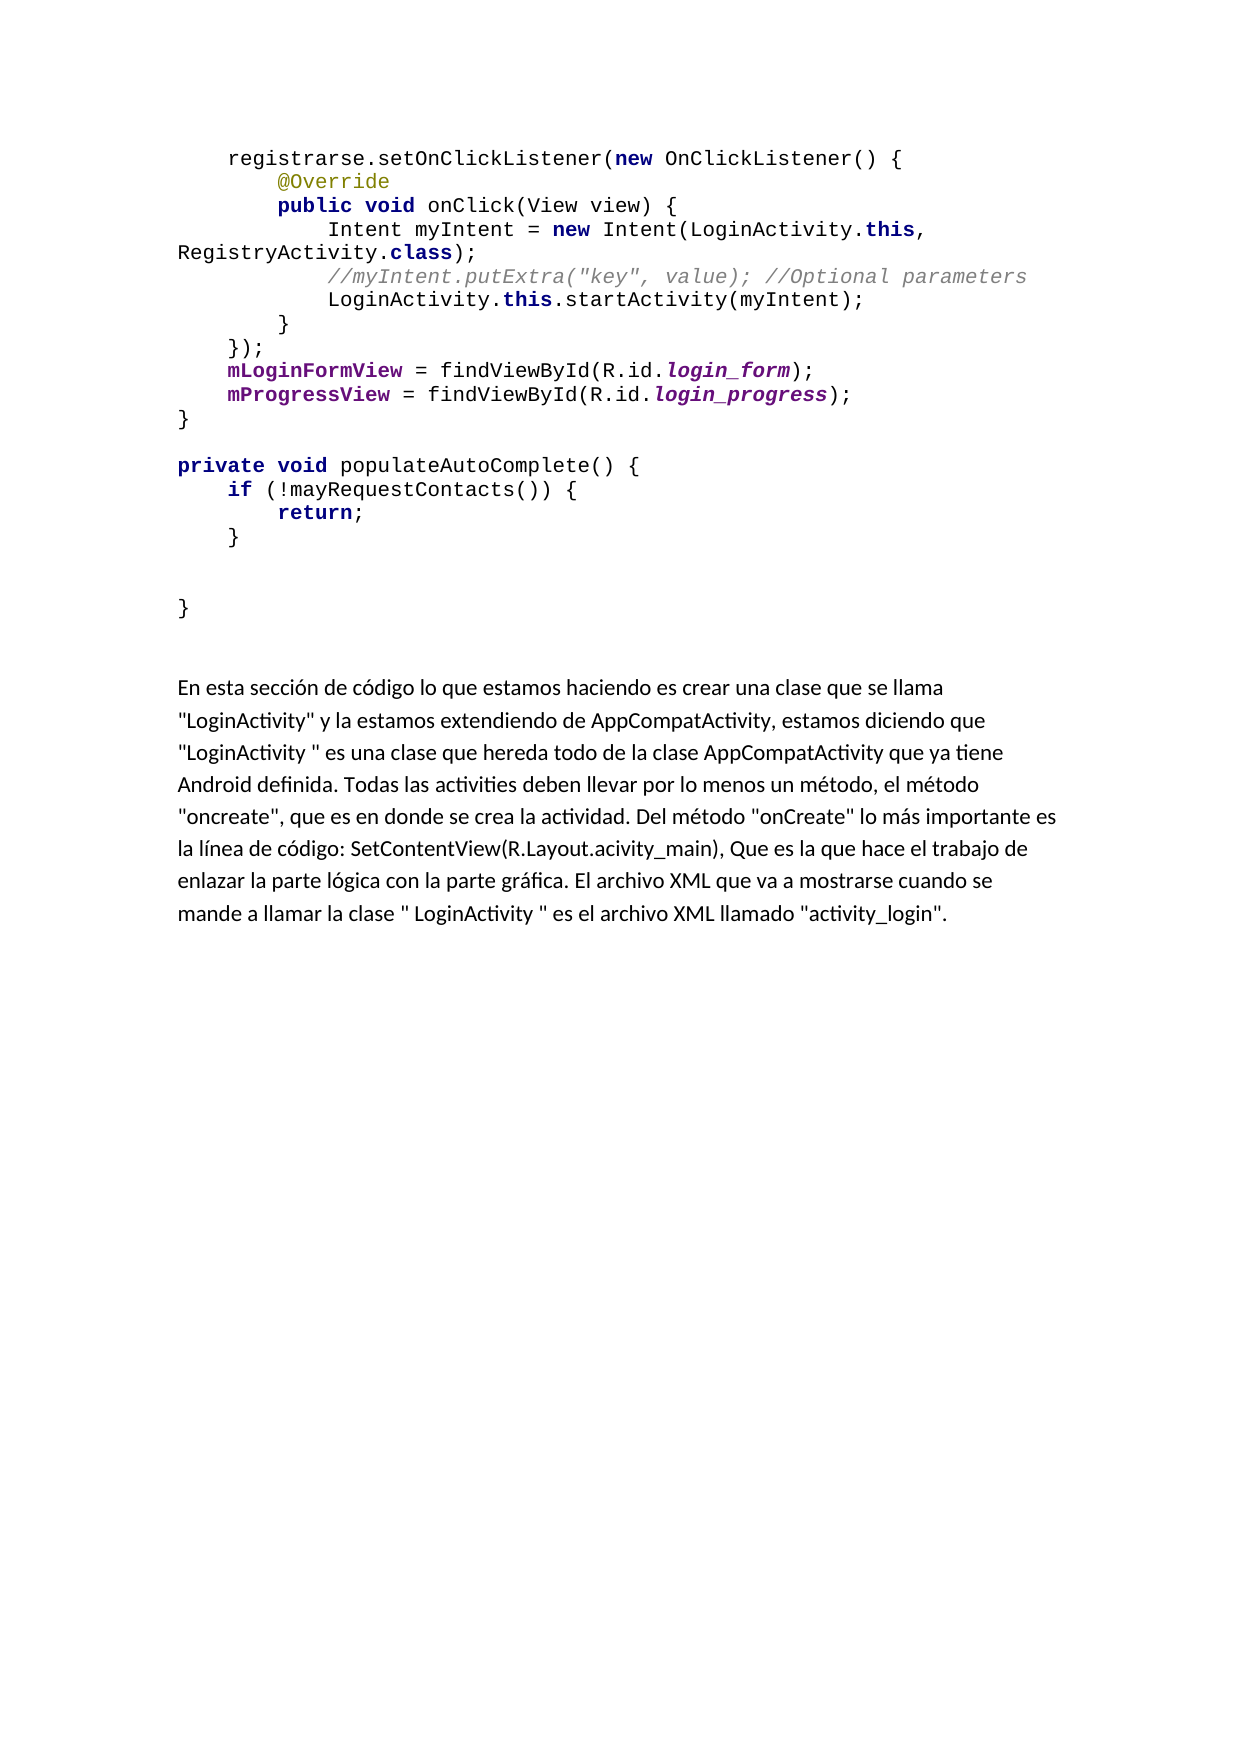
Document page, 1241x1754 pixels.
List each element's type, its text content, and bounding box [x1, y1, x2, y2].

text En esta sección de código lo que estamos haciendo es crear una clase que se llama "LoginActivity" y la estamos extendiendo de AppCompatActivity, estamos diciendo que "LoginActivity " es una clase que hereda todo de la clase AppCompatActivity que ya tiene Android definida. Todas las activities deben llevar por lo menos un método, el método "oncreate", que es en donde se crea la actividad. Del método "onCreate" lo más importante es la línea de código: SetContentView(R.Layout.acivity_main), Que es la que hace el trabajo de enlazar la parte lógica con la parte gráfica. El archivo XML que va a mostrarse cuando se mande a llamar la clase " LoginActivity " es el archivo XML llamado "activity_login". [177, 673, 1063, 927]
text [177, 148, 1063, 621]
